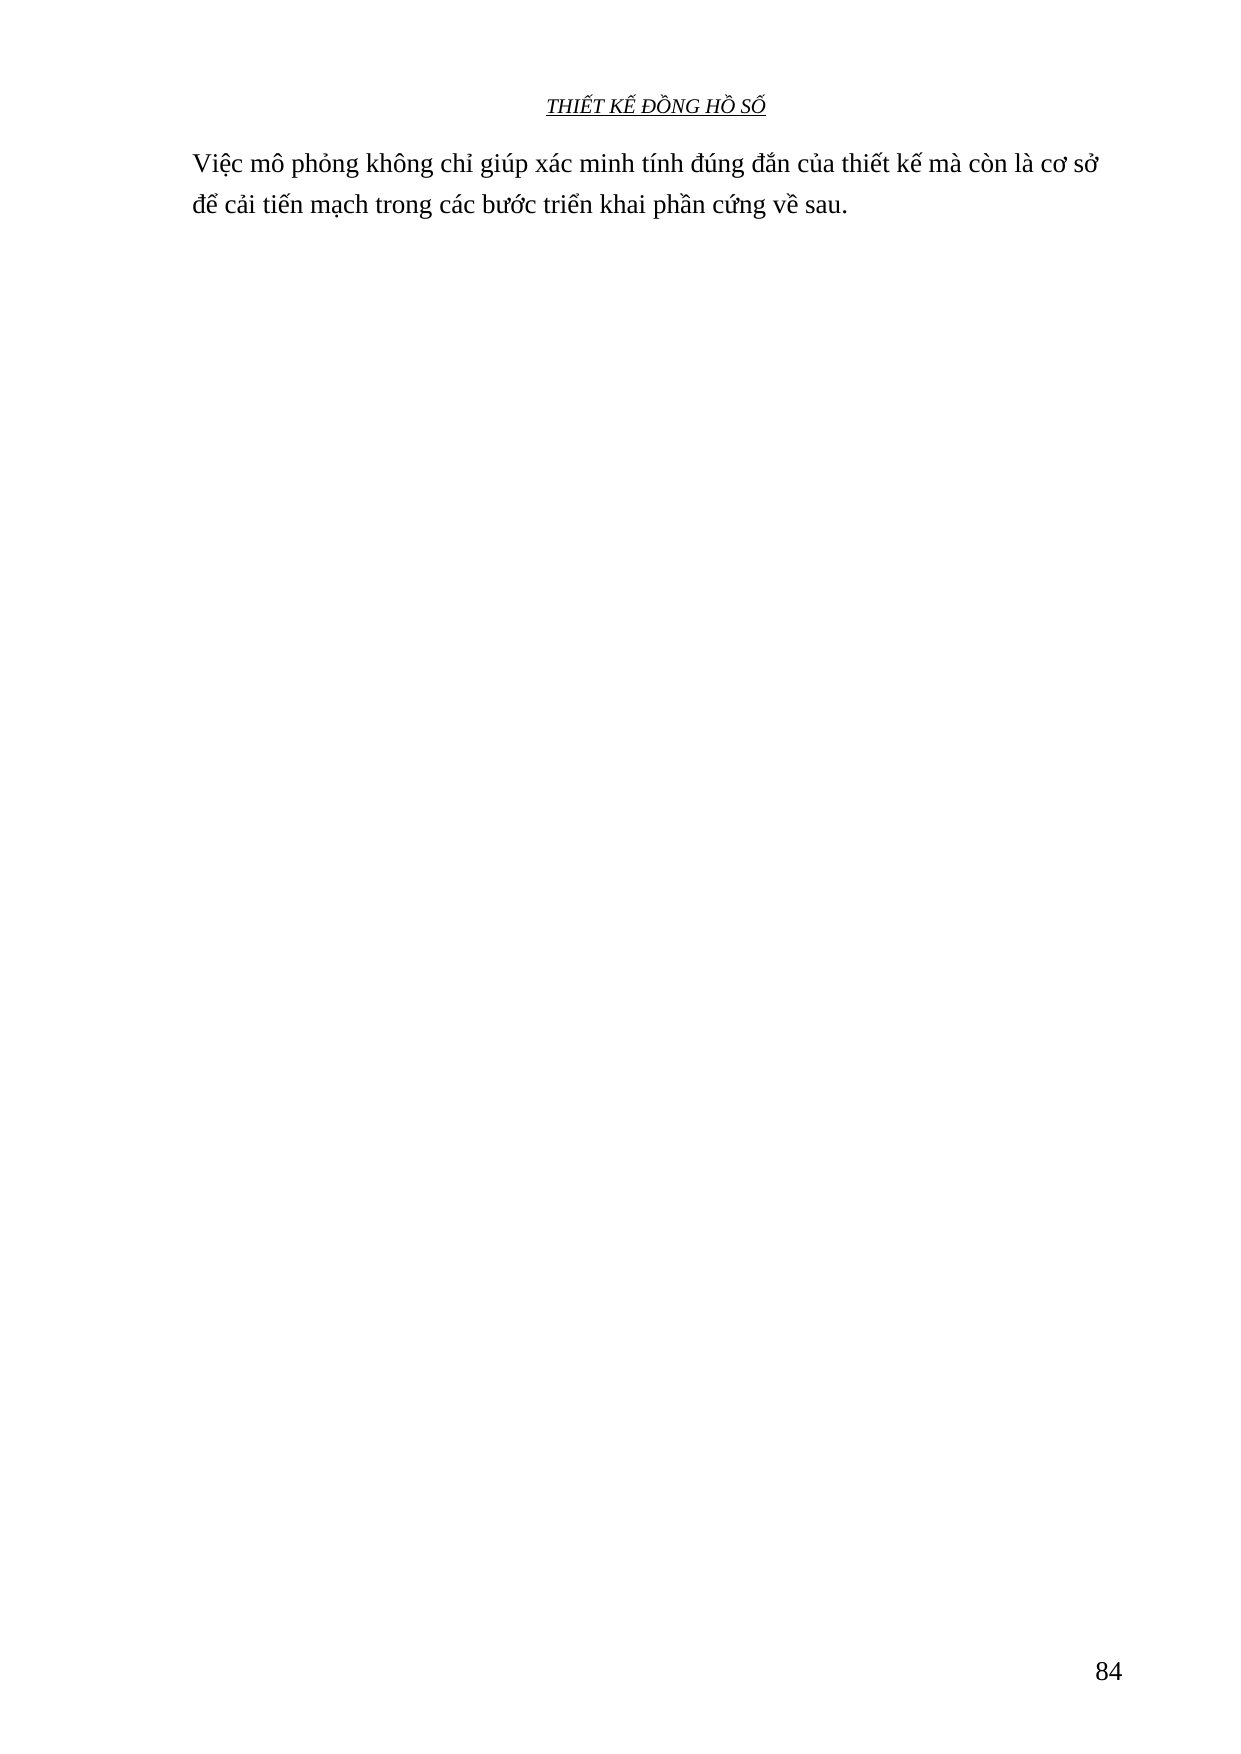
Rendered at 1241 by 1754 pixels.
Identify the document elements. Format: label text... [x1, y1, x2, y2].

text Việc mô phỏng không chỉ giúp xác minh tính đúng đắn của thiết kế mà còn là cơ sở để cải tiến mạch trong các bước triển khai phần cứng về sau. [192, 148, 1122, 219]
